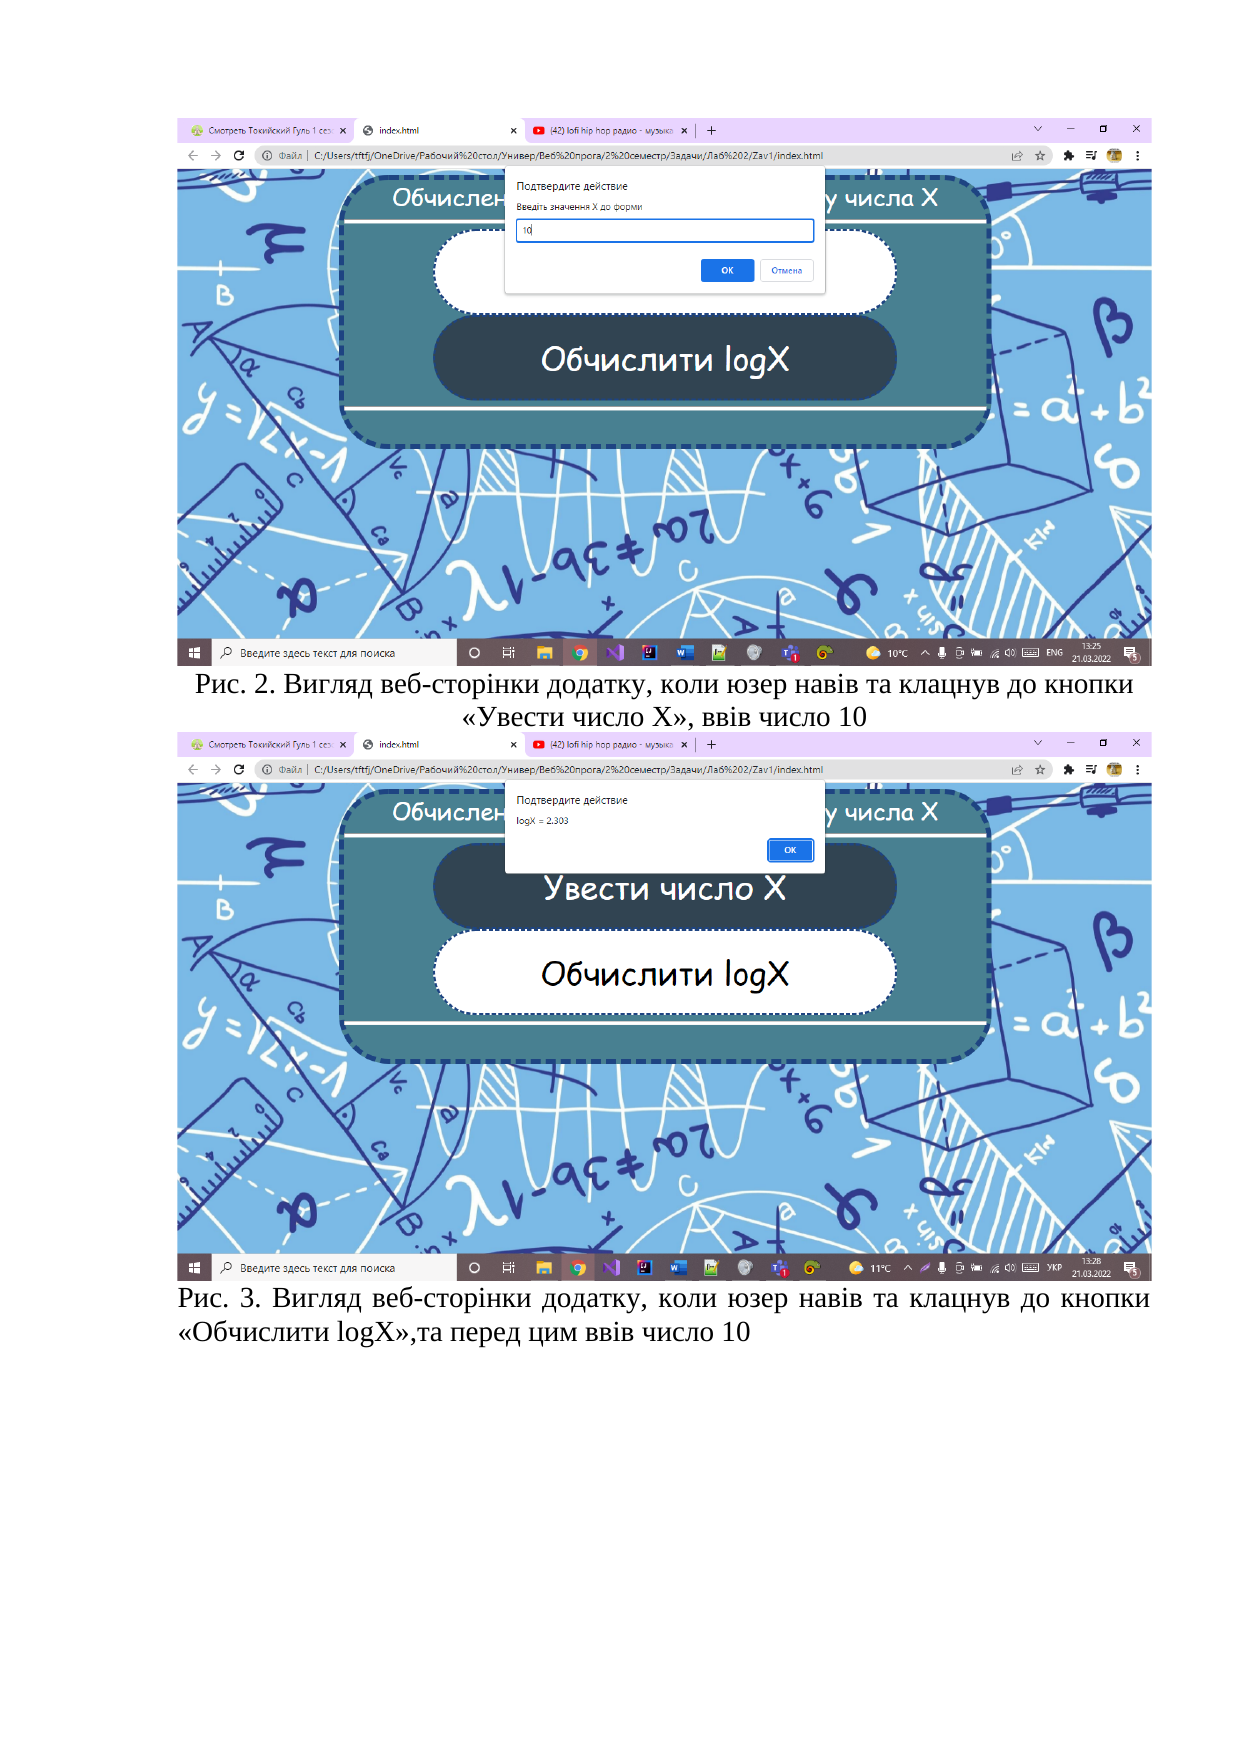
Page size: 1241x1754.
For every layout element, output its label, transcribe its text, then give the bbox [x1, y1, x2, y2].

picture [177, 732, 1152, 1281]
picture [177, 118, 1152, 666]
table_header Рис. 2. Вигляд веб-сторінки додатку, коли юзер навів та клацнув до кнопки «Увести число Х», ввів число 10 [177, 666, 1152, 732]
text Рис. 3. Вигляд веб-сторінки додатку, коли юзер навів та клацнув до кнопки «Обчислити logX»,та перед цим ввів число 10 [177, 1281, 1152, 1347]
